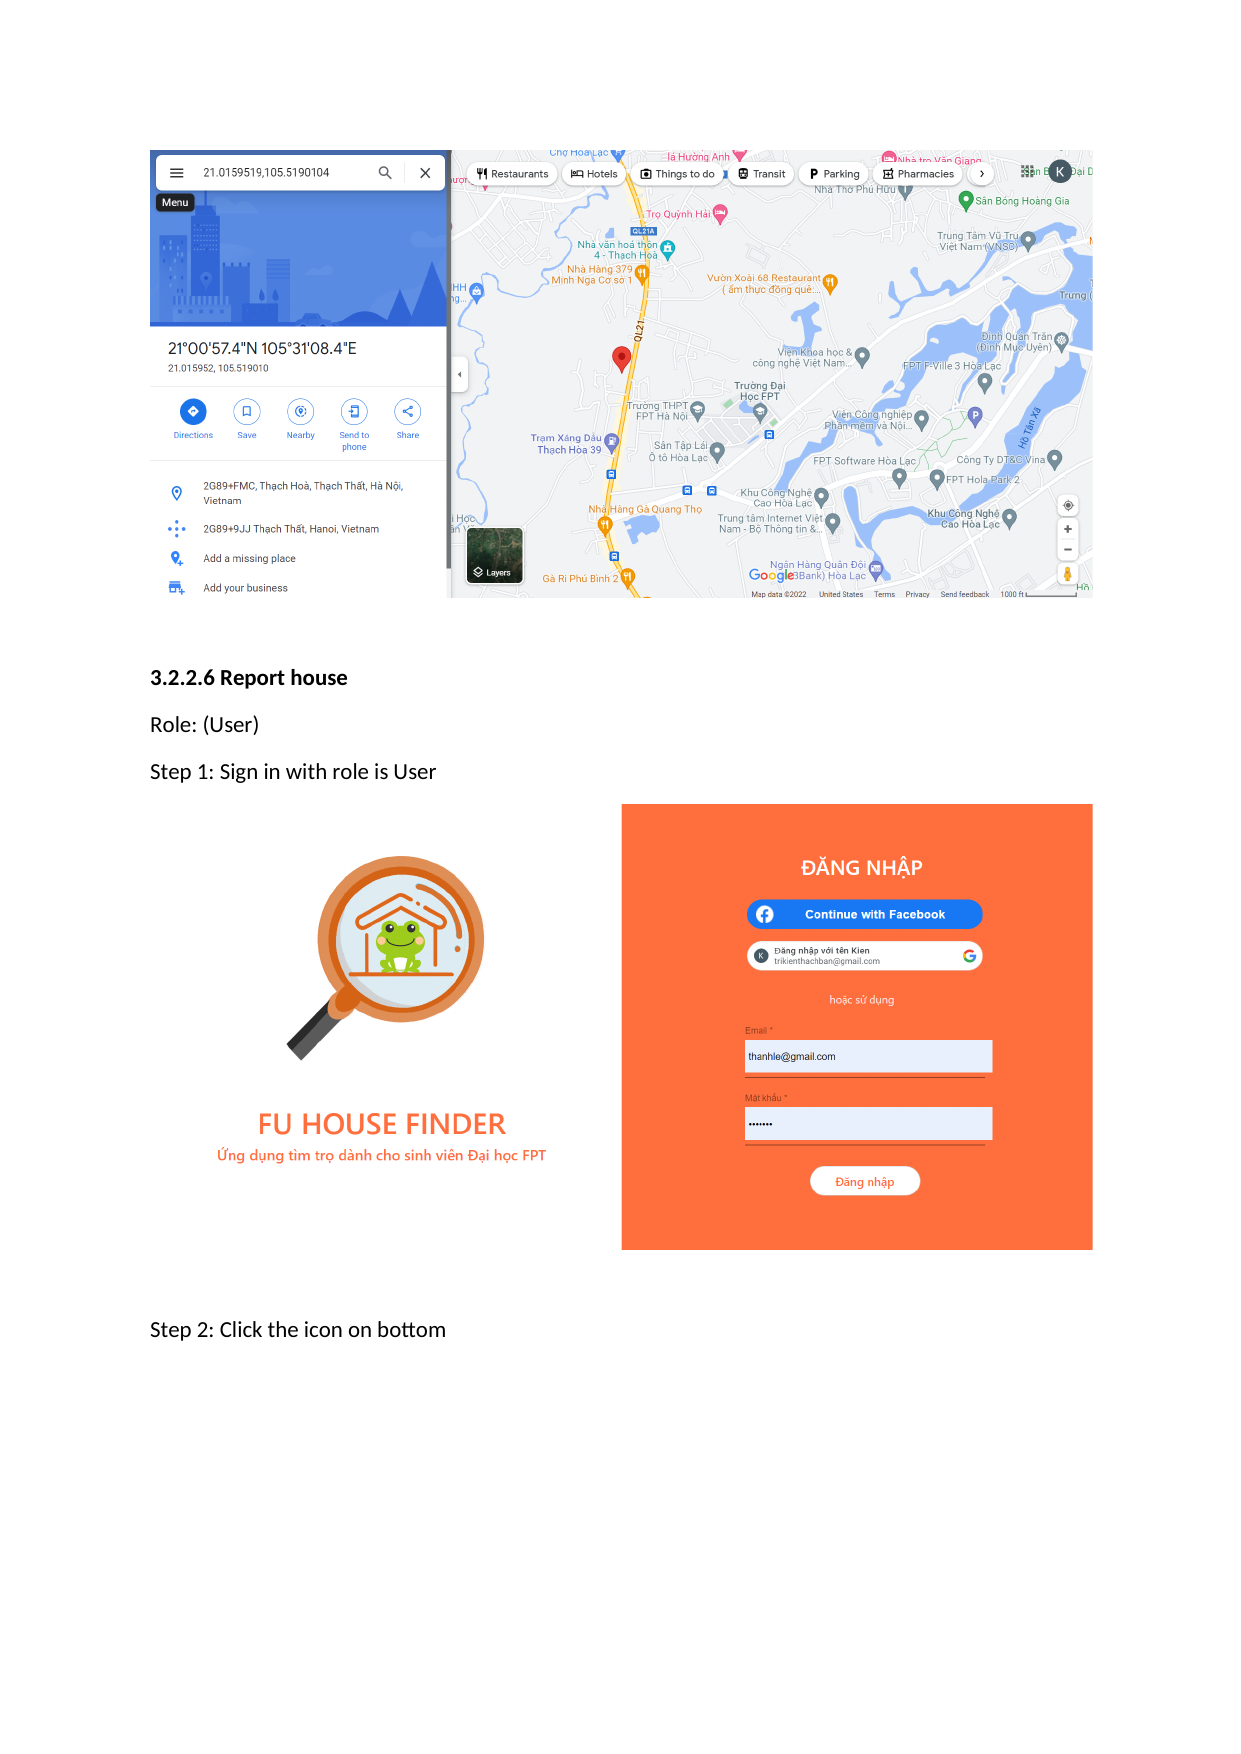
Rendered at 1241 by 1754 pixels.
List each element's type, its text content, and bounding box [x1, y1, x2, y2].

picture [150, 150, 1093, 598]
text Step 2: Click the icon on bottom [150, 1315, 1093, 1343]
text 3.2.2.6 Report house [150, 663, 1093, 692]
picture [150, 804, 1093, 1250]
text Step 1: Sign in with role is User [150, 757, 1093, 785]
text Role: (User) [150, 710, 1093, 738]
